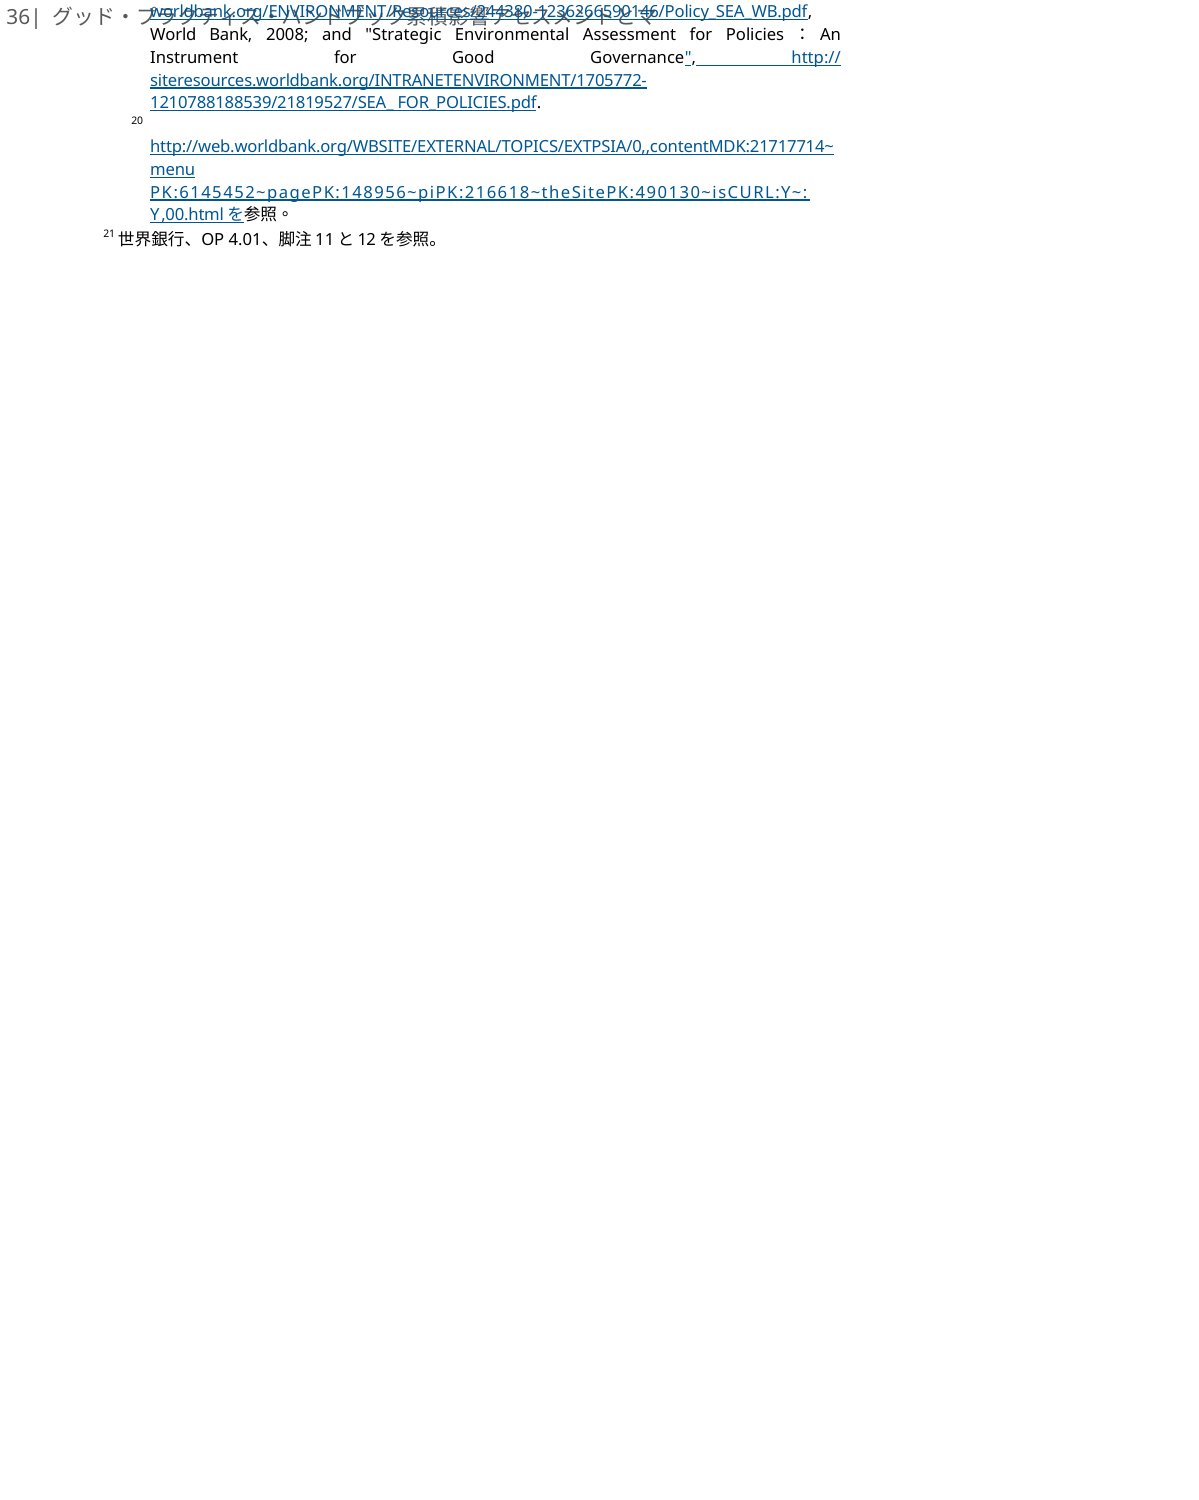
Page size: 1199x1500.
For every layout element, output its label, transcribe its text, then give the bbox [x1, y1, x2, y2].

text 20 http://web.worldbank.org/WBSITE/EXTERNAL/TOPICS/EXTPSIA/0,,contentMDK:21717714~menu PK:6145452~pagePK:148956~piPK:216618~theSitePK:490130~isCURL:Y~:Y,00.htmlを参照。 [131, 113, 842, 226]
text 21 世界銀行、OP 4.01、脚注11と12を参照。 [103, 226, 1124, 250]
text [131, 0, 841, 113]
